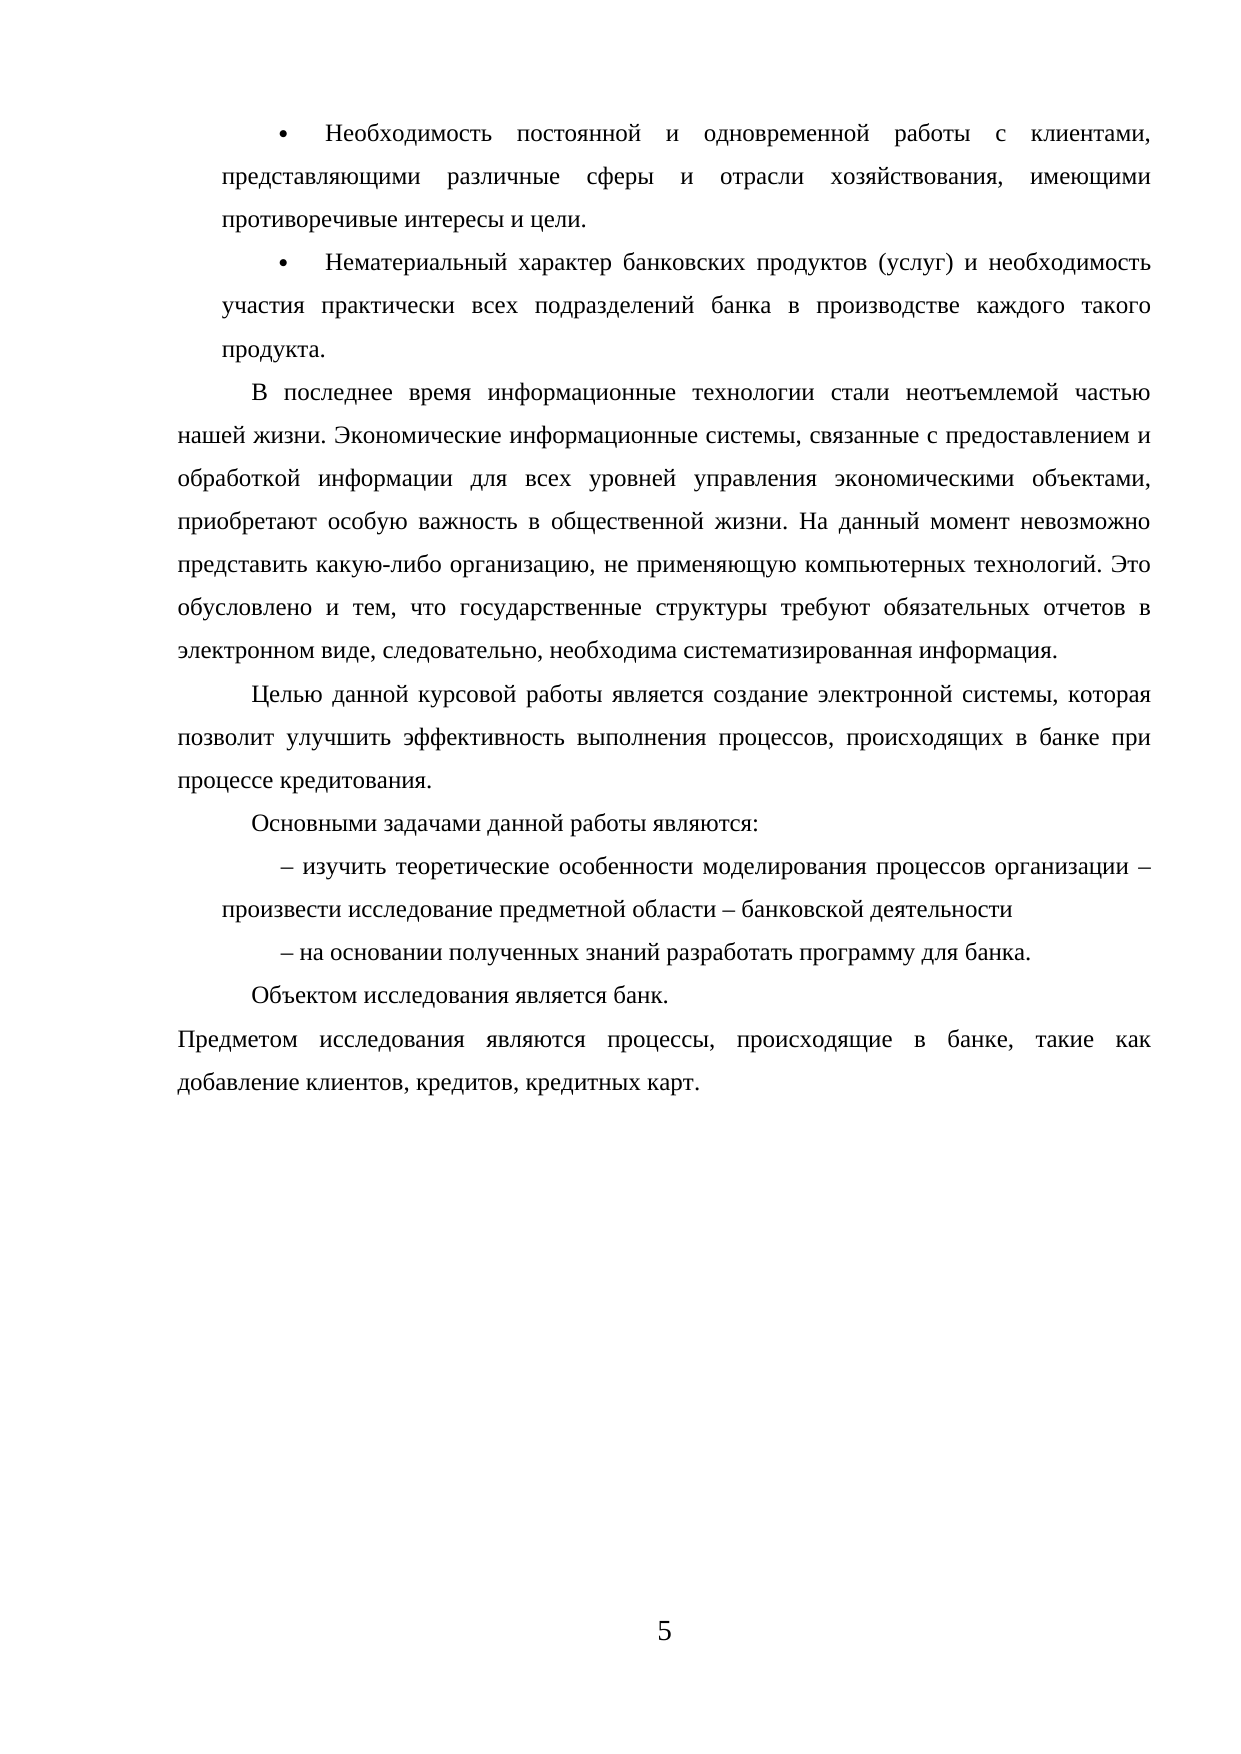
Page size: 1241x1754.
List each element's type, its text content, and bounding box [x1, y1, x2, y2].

text Основными задачами данной работы являются: [177, 808, 1152, 837]
text Предметом исследования являются процессы, происходящие в банке, такие как добавление клиентов, кредитов, кредитных карт. [177, 1024, 1152, 1096]
text – на основании полученных знаний разработать программу для банка. [222, 937, 1152, 966]
text В последнее время информационные технологии стали неотъемлемой частью нашей жизни. Экономические информационные системы, связанные с предоставлением и обработкой информации для всех уровней управления экономическими объектами, приобретают особую важность в общественной жизни. На данный момент невозможно представить какую-либо организацию, не применяющую компьютерных технологий. Это обусловлено и тем, что государственные структуры требуют обязательных отчетов в электронном виде, следовательно, необходима систематизированная информация. [177, 377, 1152, 664]
text Целью данной курсовой работы является создание электронной системы, которая позволит улучшить эффективность выполнения процессов, происходящих в банке при процессе кредитования. [177, 679, 1152, 794]
text Объектом исследования является банк. [177, 981, 1152, 1009]
text – изучить теоретические особенности моделирования процессов организации – произвести исследование предметной области – банковской деятельности [222, 851, 1152, 923]
list Нематериальный характер банковских продуктов (услуг) и необходимость участия практически всех подразделений банка в производстве каждого такого продукта. [222, 247, 1152, 362]
list Необходимость постоянной и одновременной работы с клиентами, представляющими различные сферы и отрасли хозяйствования, имеющими противоречивые интересы и цели. [222, 118, 1152, 233]
